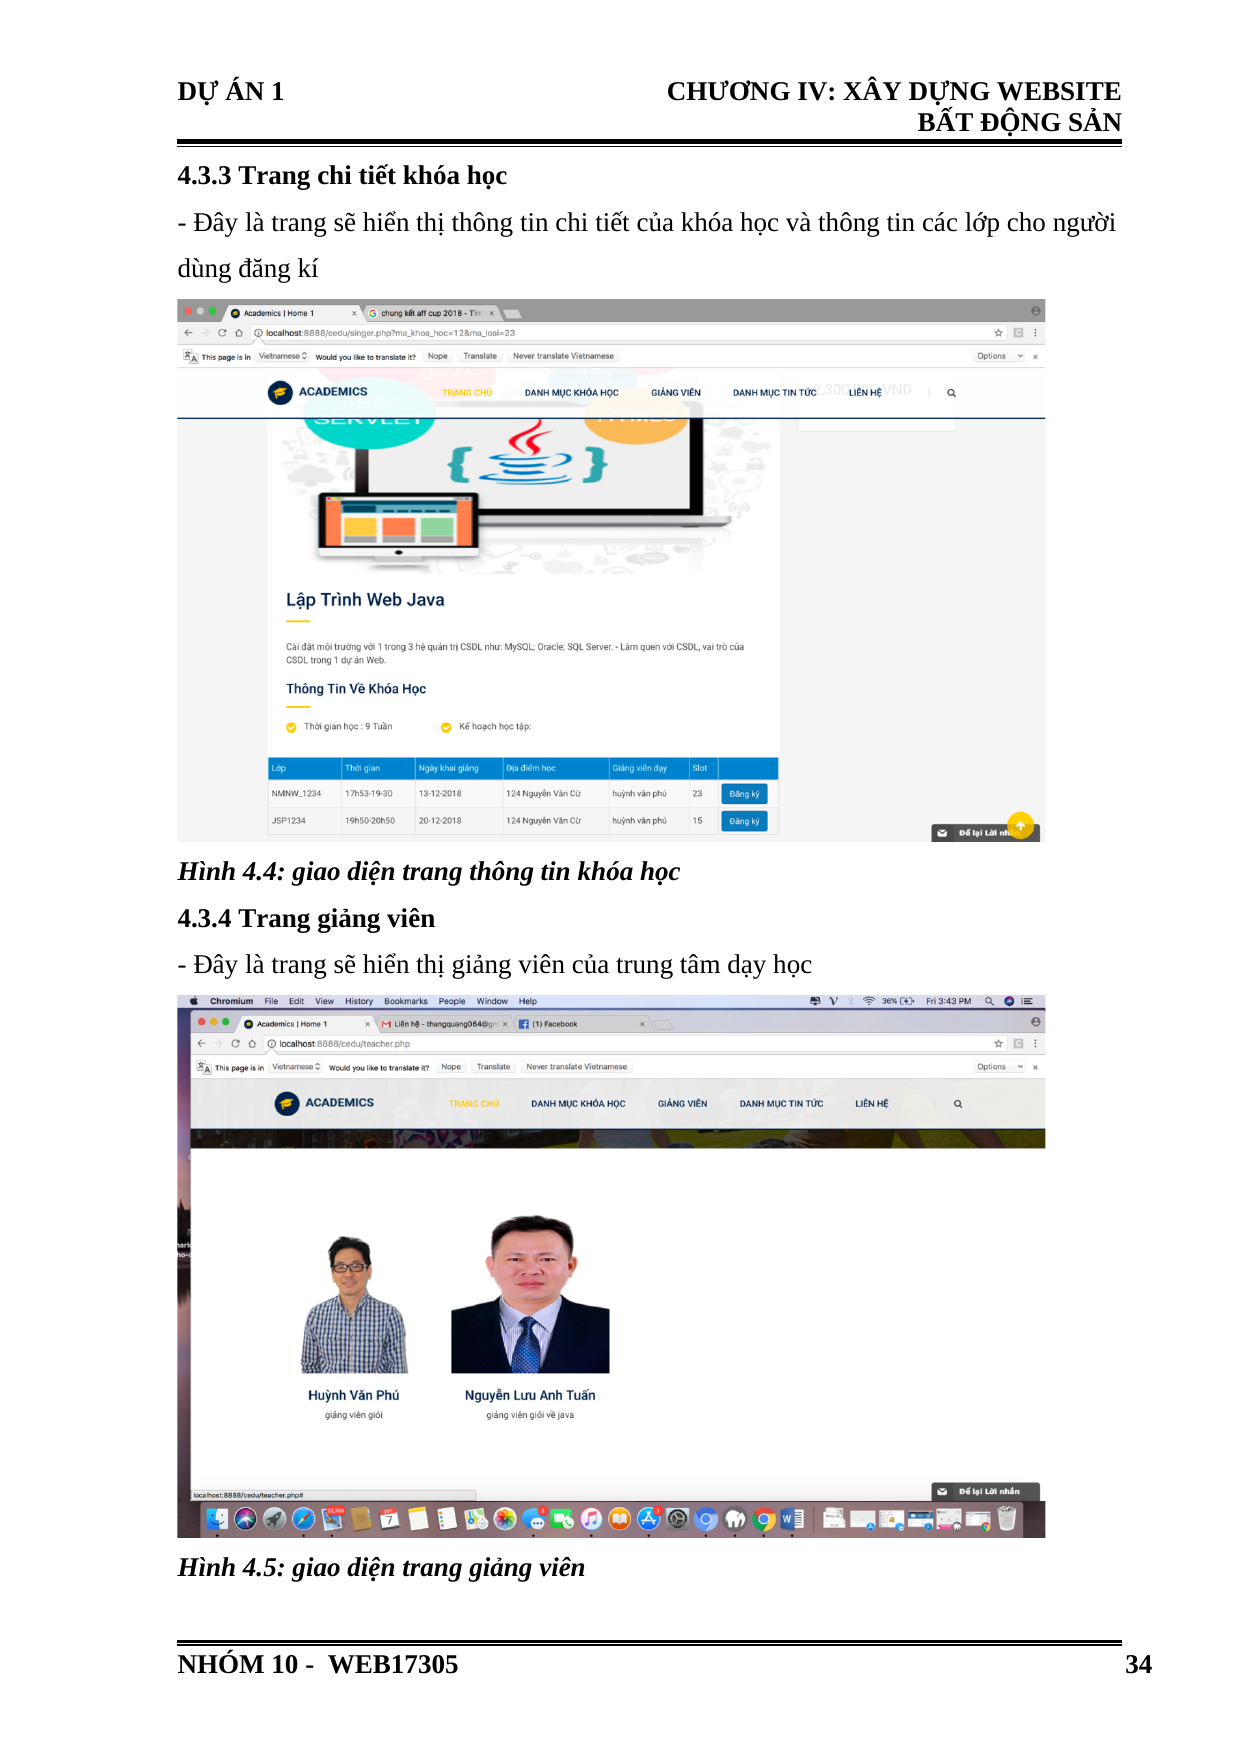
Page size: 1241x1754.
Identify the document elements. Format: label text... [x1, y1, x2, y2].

picture [177, 299, 1046, 842]
text Hình 4.4: giao diện trang thông tin khóa học [177, 855, 1122, 886]
text - Đây là trang sẽ hiển thị thông tin chi tiết của khóa học và thông tin các lớp cho người dùng đăng kí [177, 206, 1122, 284]
subtitle 4.3.3 Trang chi tiết khóa học [177, 159, 1122, 190]
text Hình 4.5: giao diện trang giảng viên [177, 1551, 1122, 1582]
text - Đây là trang sẽ hiển thị giảng viên của trung tâm dạy học [177, 948, 1122, 979]
subtitle 4.3.4 Trang giảng viên [177, 902, 1122, 933]
picture [177, 995, 1046, 1538]
